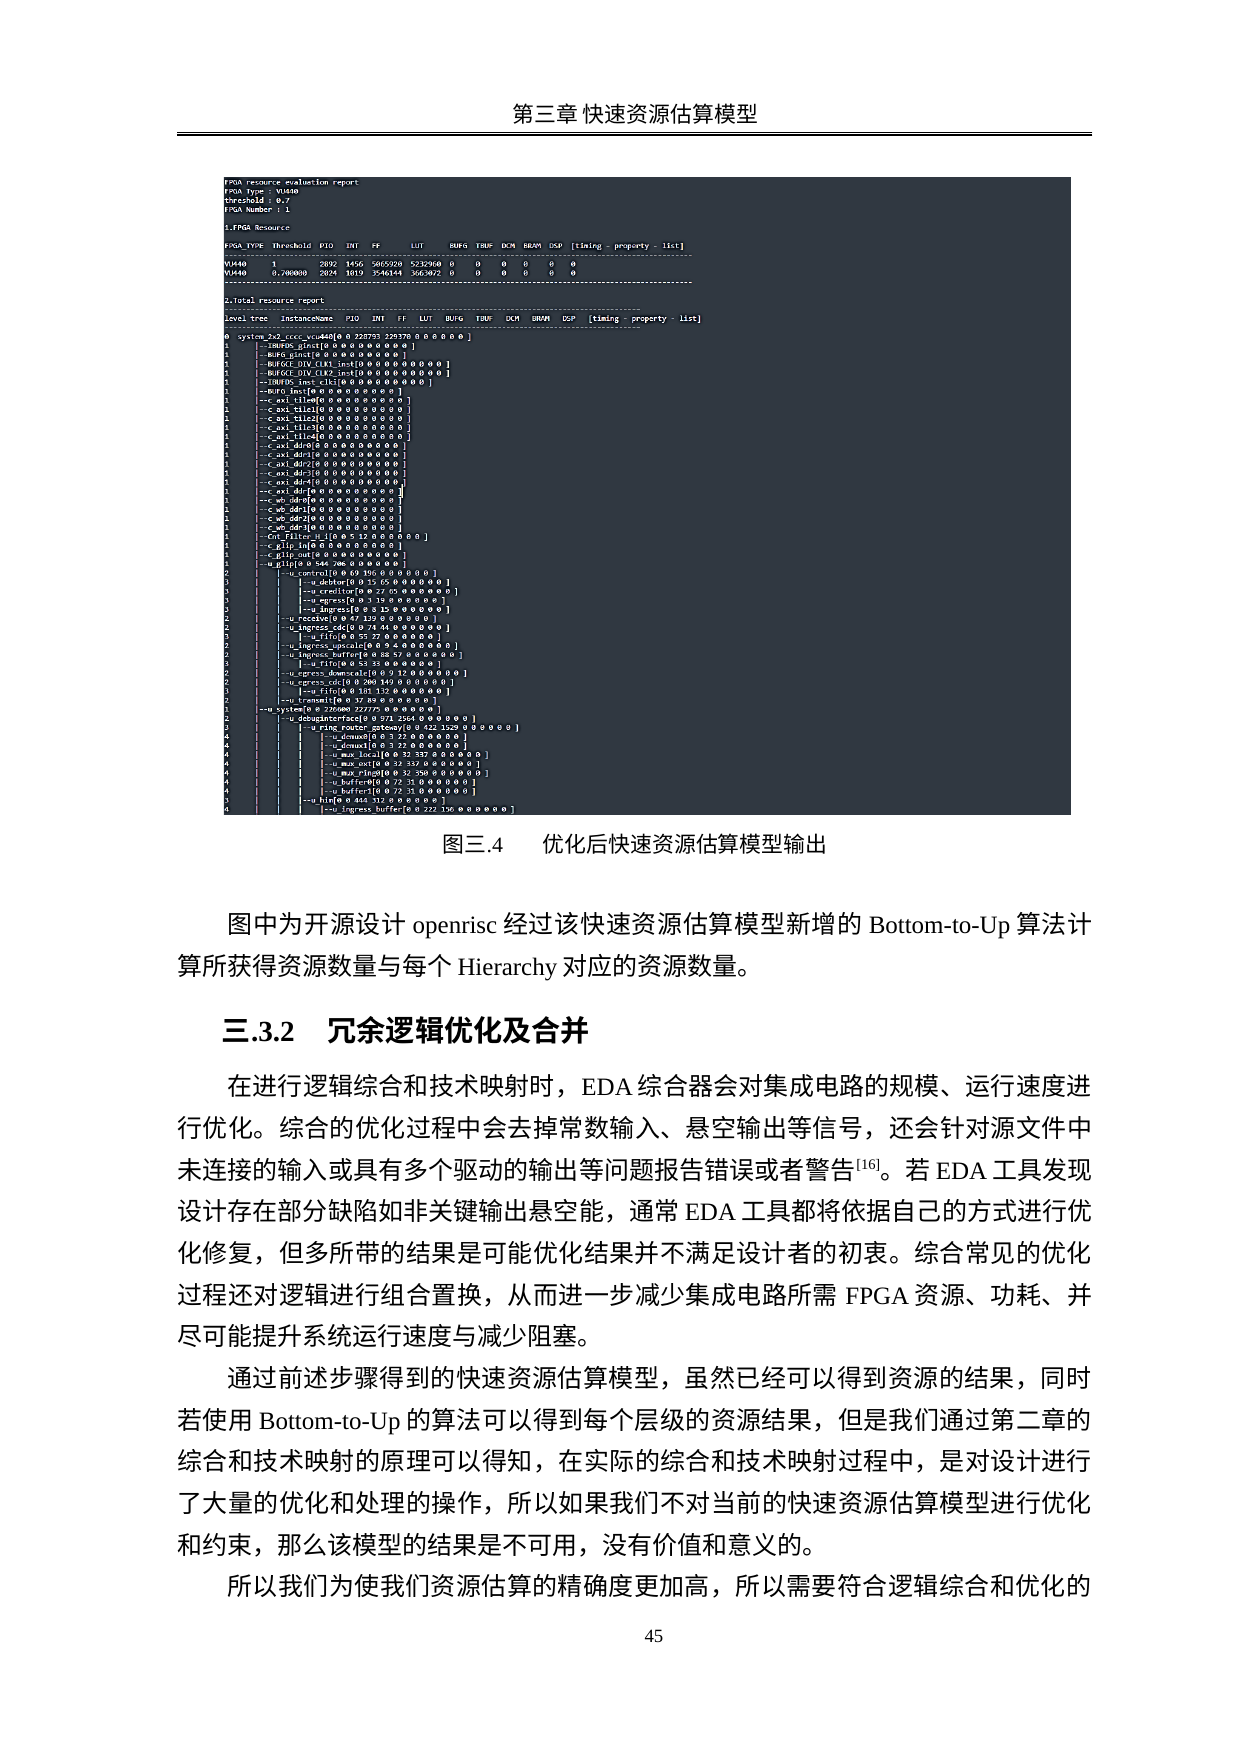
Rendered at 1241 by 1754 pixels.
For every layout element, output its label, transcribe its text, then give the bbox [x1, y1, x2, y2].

picture [223, 177, 1071, 815]
text 通过前述步骤得到的快速资源估算模型，虽然已经可以得到资源的结果，同时若使用Bottom-to-Up的算法可以得到每个层级的资源结果，但是我们通过第二章的综合和技术映射的原理可以得知，在实际的综合和技术映射过程中，是对设计进行了大量的优化和处理的操作，所以如果我们不对当前的快速资源估算模型进行优化和约束，那么该模型的结果是不可用，没有价值和意义的。 [177, 1354, 1092, 1562]
subtitle 冗余逻辑优化及合并 [222, 1008, 1092, 1050]
text 在进行逻辑综合和技术映射时，EDA综合器会对集成电路的规模、运行速度进行优化。综合的优化过程中会去掉常数输入、悬空输出等信号，还会针对源文件中未连接的输入或具有多个驱动的输出等问题报告错误或者警告[16]。若EDA工具发现设计存在部分缺陷如非关键输出悬空能，通常EDA工具都将依据自己的方式进行优化修复，但多所带的结果是可能优化结果并不满足设计者的初衷。综合常见的优化过程还对逻辑进行组合置换，从而进一步减少集成电路所需FPGA资源、功耗、并尽可能提升系统运行速度与减少阻塞。 [177, 1062, 1092, 1354]
text 图中为开源设计openrisc经过该快速资源估算模型新增的Bottom-to-Up算法计算所获得资源数量与每个Hierarchy对应的资源数量。 [177, 900, 1092, 983]
text 优化后快速资源估算模型输出 [177, 827, 1092, 859]
text 所以我们为使我们资源估算的精确度更加高，所以需要符合逻辑综合和优化的过程，通过分析逻辑综合流程，在逻辑综合的工程中会对冗余逻辑进行优化，比如一些复选器或单纯的数值传递等非有效逻辑进行合并。 [177, 1562, 1092, 1604]
